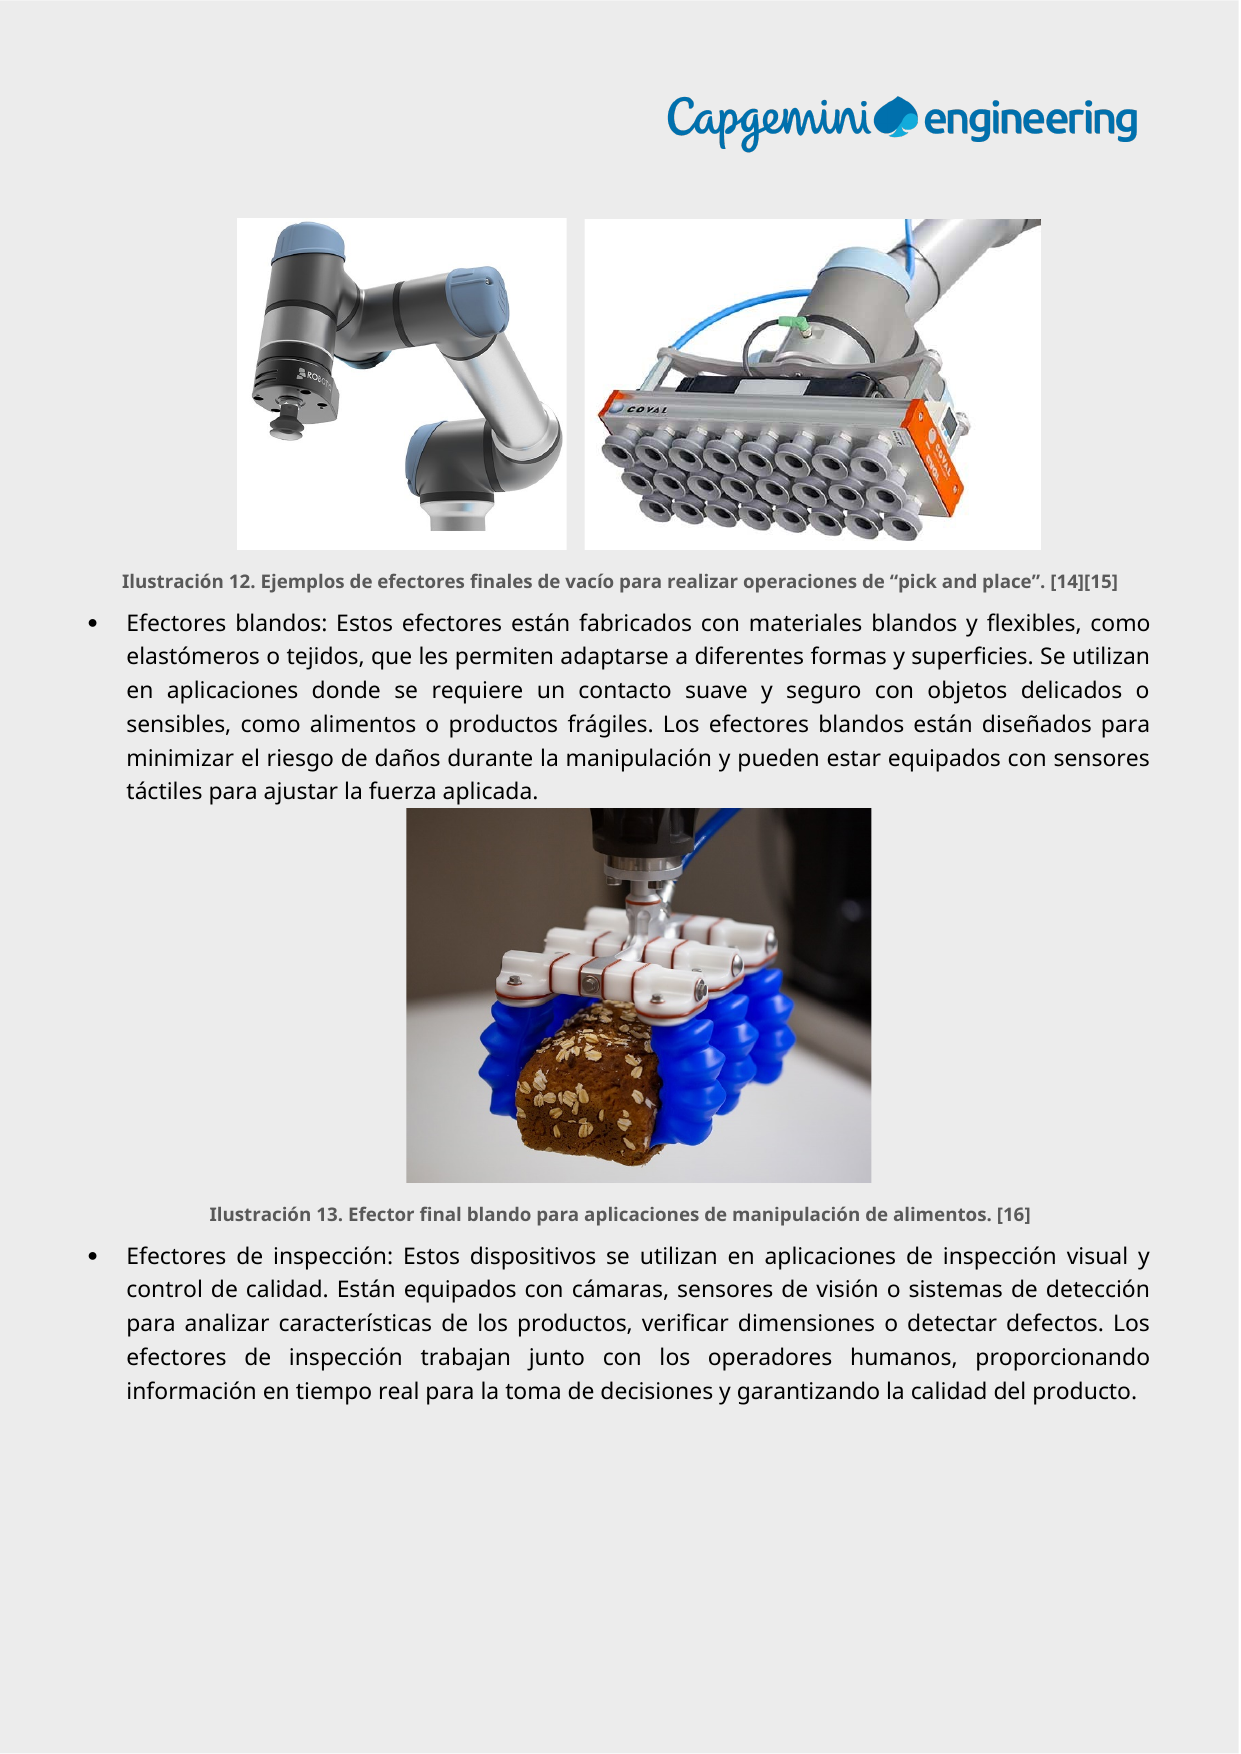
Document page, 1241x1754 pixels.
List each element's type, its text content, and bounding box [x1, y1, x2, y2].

picture [584, 219, 1041, 550]
list Efectores de inspección: Estos dispositivos se utilizan en aplicaciones de inspección visual y control de calidad. Están equipados con cámaras, sensores de visión o sistemas de detección para analizar características de los productos, verificar dimensiones o detectar defectos. Los efectores de inspección trabajan junto con los operadores humanos, proporcionando información en tiempo real para la toma de decisiones y garantizando la calidad del producto. [89, 1239, 1152, 1406]
text Ilustración 13. Efector final blando para aplicaciones de manipulación de alimentos. [16] [89, 1202, 1152, 1227]
picture [237, 218, 567, 550]
picture [660, 80, 1145, 167]
picture [406, 808, 872, 1183]
text Ilustración 12. Ejemplos de efectores finales de vacío para realizar operaciones de “pick and place”. [14][15] [89, 568, 1152, 594]
list Efectores blandos: Estos efectores están fabricados con materiales blandos y flexibles, como elastómeros o tejidos, que les permiten adaptarse a diferentes formas y superficies. Se utilizan en aplicaciones donde se requiere un contacto suave y seguro con objetos delicados o sensibles, como alimentos o productos frágiles. Los efectores blandos están diseñados para minimizar el riesgo de daños durante la manipulación y pueden estar equipados con sensores táctiles para ajustar la fuerza aplicada. [89, 606, 1152, 806]
